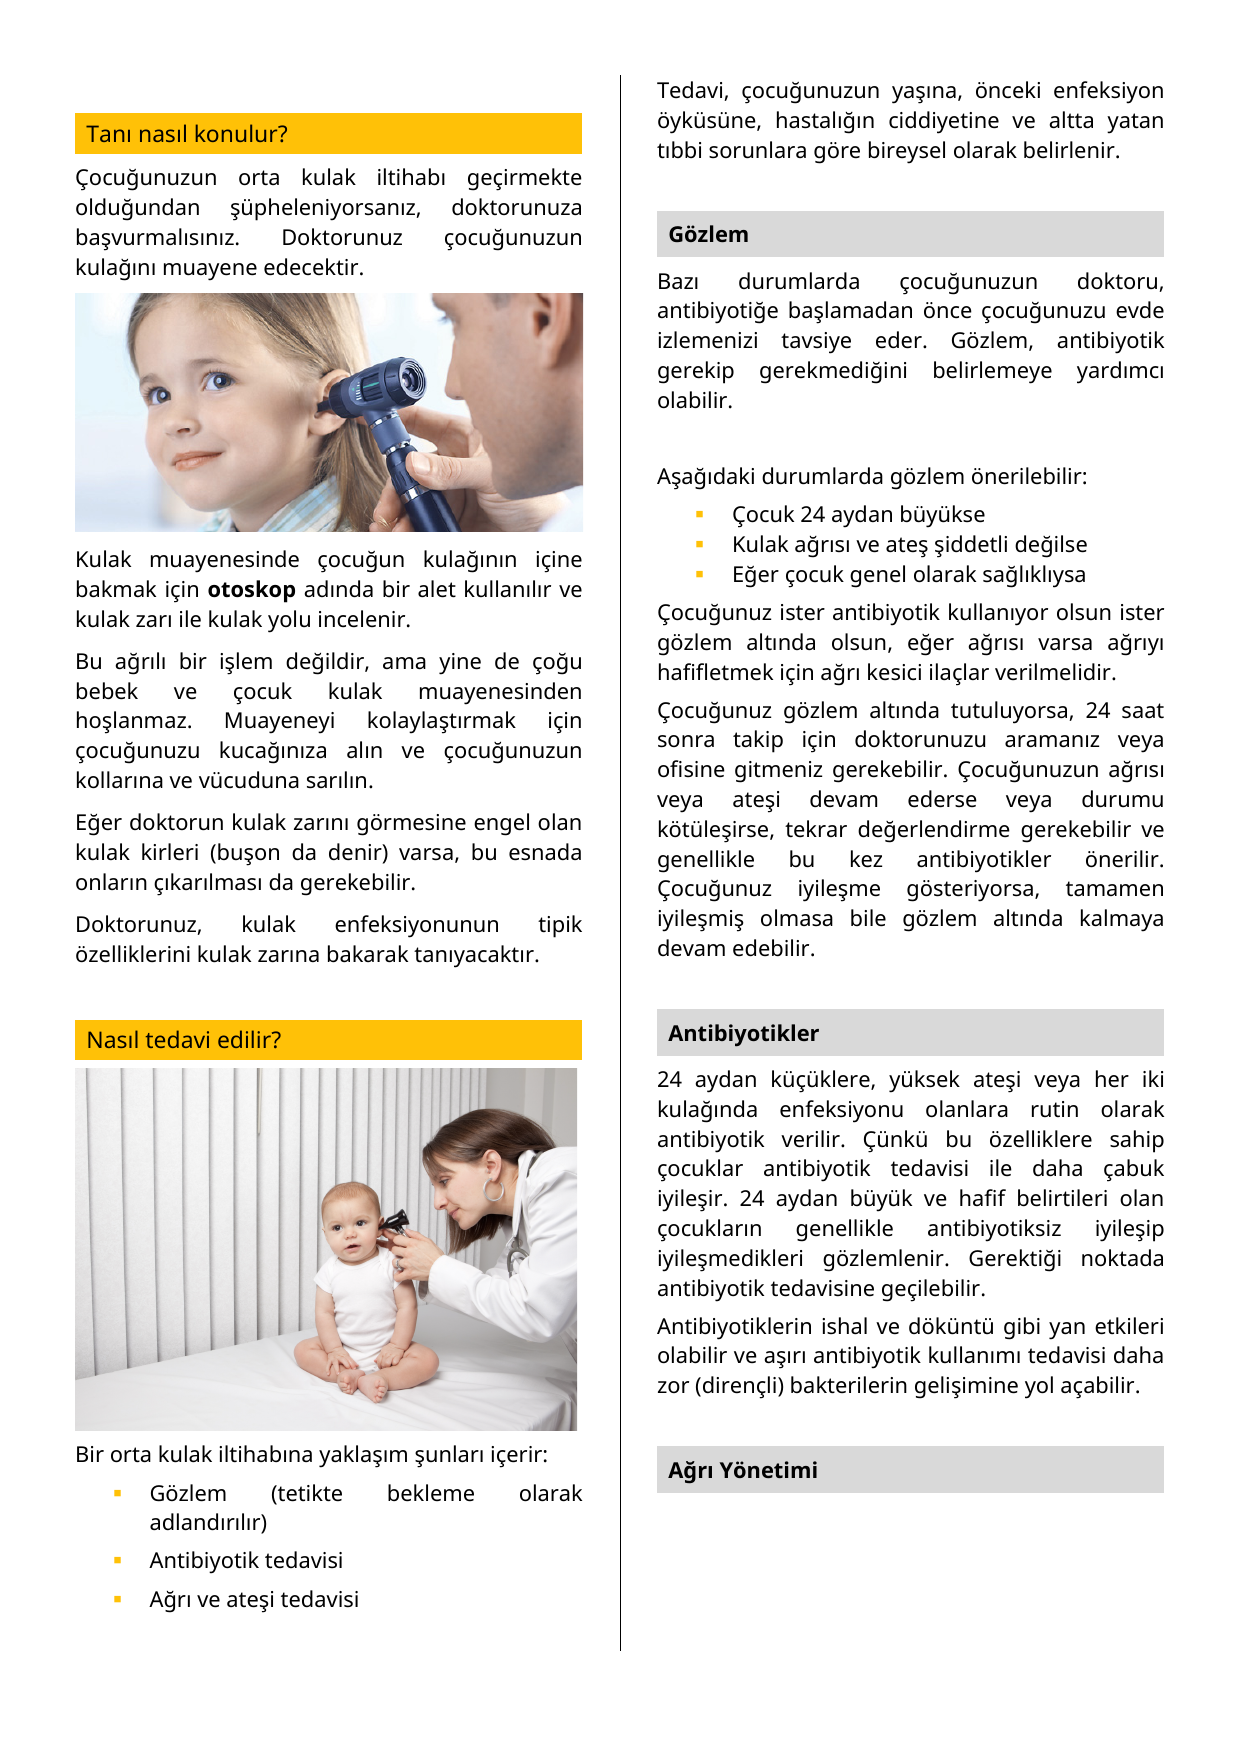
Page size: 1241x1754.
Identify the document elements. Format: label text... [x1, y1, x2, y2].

table_header Ağrı Yönetimi [657, 1446, 1164, 1493]
list Eğer çocuk genel olarak sağlıklıysa [694, 559, 1165, 588]
table_header Nasıl tedavi edilir? [75, 1020, 582, 1060]
text Çocuğunuzun orta kulak iltihabı geçirmekte olduğundan şüpheleniyorsanız, doktorunuza başvurmalısınız. Doktorunuz çocuğunuzun kulağını muayene edecektir. [75, 162, 583, 281]
text Tedavi, çocuğunuzun yaşına, önceki enfeksiyon öyküsüne, hastalığın ciddiyetine ve altta yatan tıbbi sorunlara göre bireysel olarak belirlenir. [657, 75, 1165, 164]
text Doktorunuz, kulak enfeksiyonunun tipik özelliklerini kulak zarına bakarak tanıyacaktır. [75, 909, 583, 969]
table_header Tanı nasıl konulur? [75, 113, 582, 154]
list Ağrı ve ateşi tedavisi [112, 1583, 583, 1613]
text Kulak muayenesinde çocuğun kulağının içine bakmak için otoskop adında bir alet kullanılır ve kulak zarı ile kulak yolu incelenir. [75, 544, 583, 633]
text Çocuğunuz gözlem altında tutuluyorsa, 24 saat sonra takip için doktorunuzu aramanız veya ofisine gitmeniz gerekebilir. Çocuğunuzun ağrısı veya ateşi devam ederse veya durumu kötüleşirse, tekrar değerlendirme gerekebilir ve genellikle bu kez antibiyotikler önerilir. Çocuğunuz iyileşme gösteriyorsa, tamamen iyileşmiş olmasa bile gözlem altında kalmaya devam edebilir. [657, 694, 1165, 963]
text Eğer doktorun kulak zarını görmesine engel olan kulak kirleri (buşon da denir) varsa, bu esnada onların çıkarılması da gerekebilir. [75, 807, 583, 897]
text 24 aydan küçüklere, yüksek ateşi veya her iki kulağında enfeksiyonu olanlara rutin olarak antibiyotik verilir. Çünkü bu özelliklere sahip çocuklar antibiyotik tedavisi ile daha çabuk iyileşir. 24 aydan büyük ve hafif belirtileri olan çocukların genellikle antibiyotiksiz iyileşip iyileşmedikleri gözlemlenir. Gerektiği noktada antibiyotik tedavisine geçilebilir. [657, 1064, 1165, 1302]
text Aşağıdaki durumlarda gözlem önerilebilir: [657, 461, 1165, 491]
picture [75, 1068, 578, 1431]
list Çocuk 24 aydan büyükse [694, 499, 1165, 529]
list Antibiyotik tedavisi [112, 1545, 583, 1575]
text Bazı durumlarda çocuğunuzun doktoru, antibiyotiğe başlamadan önce çocuğunuzu evde izlemenizi tavsiye eder. Gözlem, antibiyotik gerekip gerekmediğini belirlemeye yardımcı olabilir. [657, 266, 1165, 414]
text Çocuğunuz ister antibiyotik kullanıyor olsun ister gözlem altında olsun, eğer ağrısı varsa ağrıyı hafifletmek için ağrı kesici ilaçlar verilmelidir. [657, 597, 1165, 686]
picture [75, 293, 584, 532]
table_header Antibiyotikler [657, 1009, 1164, 1056]
text Antibiyotiklerin ishal ve döküntü gibi yan etkileri olabilir ve aşırı antibiyotik kullanımı tedavisi daha zor (dirençli) bakterilerin gelişimine yol açabilir. [657, 1311, 1165, 1400]
list Kulak ağrısı ve ateş şiddetli değilse [694, 529, 1165, 559]
text Bu ağrılı bir işlem değildir, ama yine de çoğu bebek ve çocuk kulak muayenesinden hoşlanmaz. Muayeneyi kolaylaştırmak için çocuğunuzu kucağınıza alın ve çocuğunuzun kollarına ve vücuduna sarılın. [75, 646, 583, 795]
list Gözlem (tetikte bekleme olarak adlandırılır) [112, 1477, 583, 1537]
text Bir orta kulak iltihabına yaklaşım şunları içerir: [75, 1439, 583, 1469]
table_header Gözlem [657, 211, 1164, 257]
